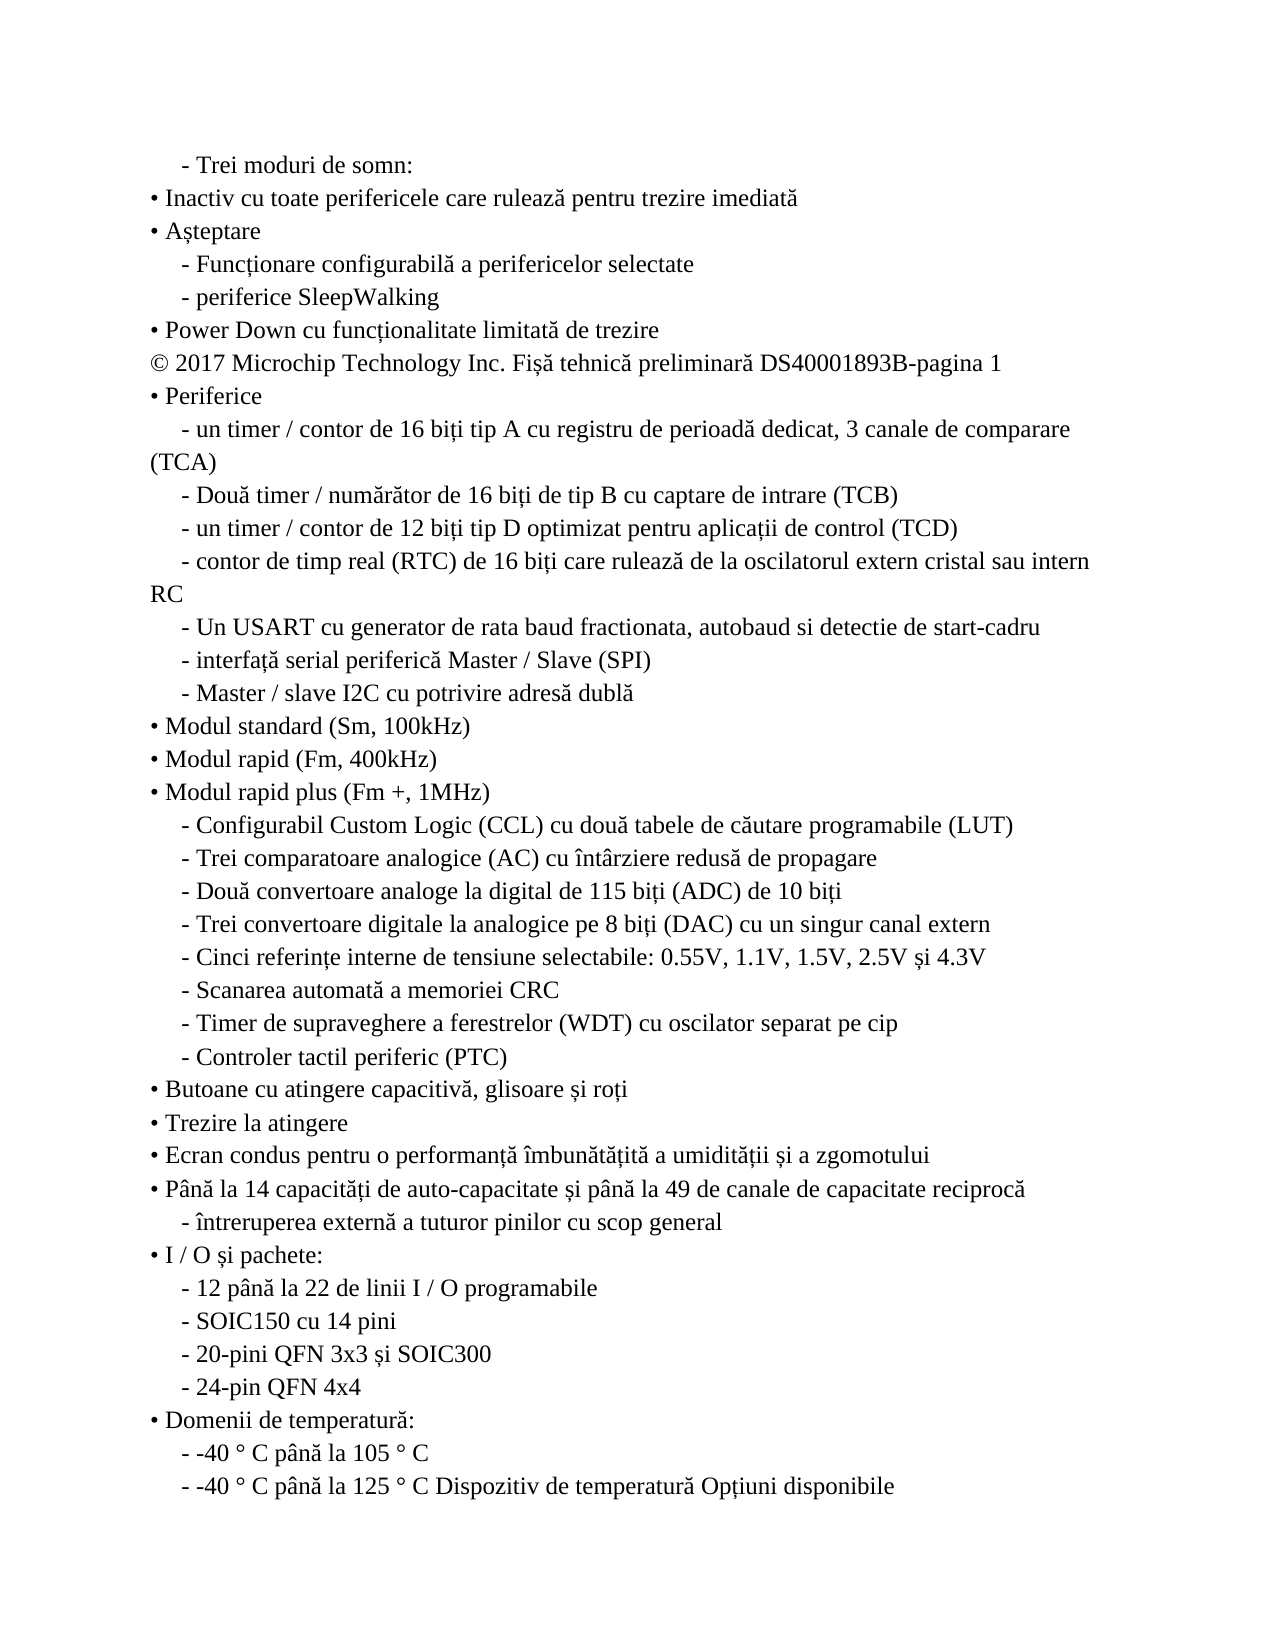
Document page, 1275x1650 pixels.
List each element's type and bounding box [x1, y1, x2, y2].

text [150, 150, 1125, 1499]
